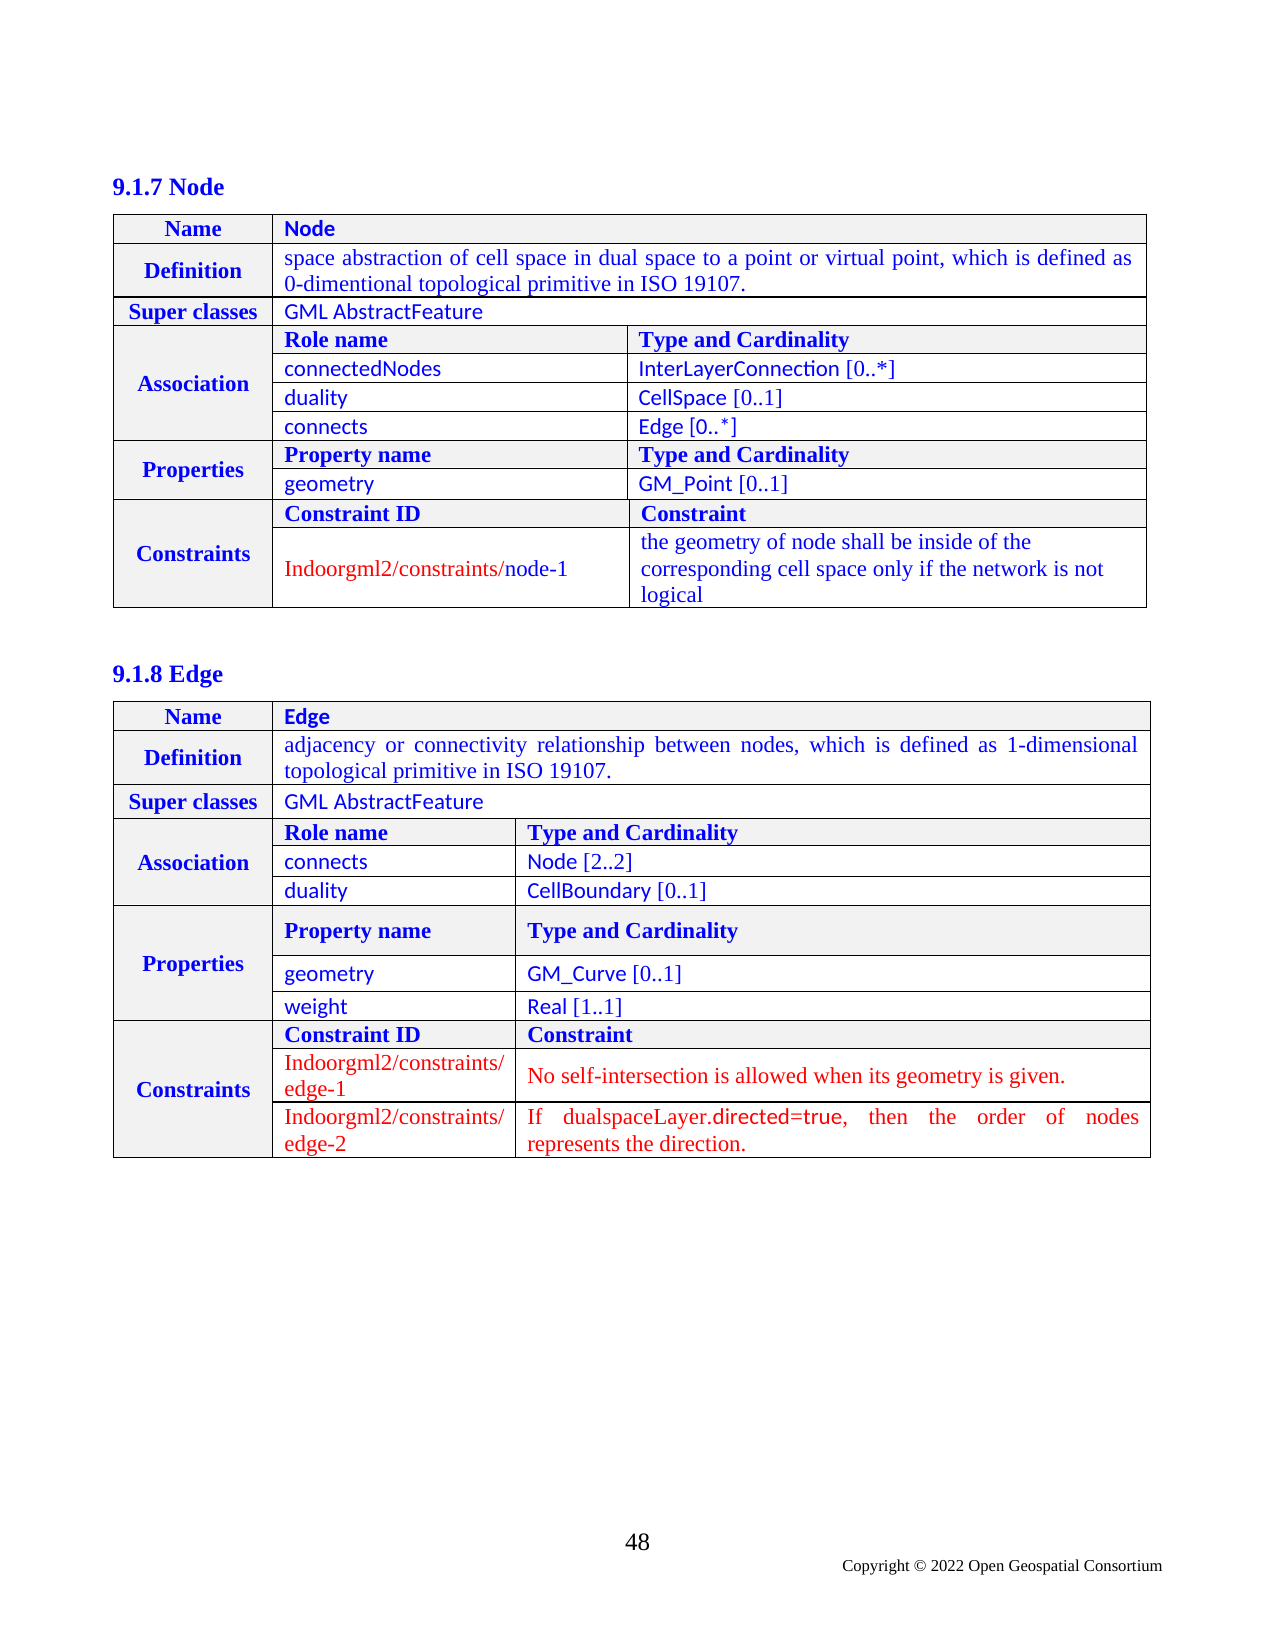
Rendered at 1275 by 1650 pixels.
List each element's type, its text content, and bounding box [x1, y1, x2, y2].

table_cell duality [273, 877, 515, 904]
table_cell Indoorgml2/constraints/ edge-2 [273, 1103, 515, 1157]
table_cell Association [114, 819, 272, 904]
table_cell CellSpace [0..1] [628, 383, 1146, 411]
table_cell Indoorgml2/constraints/node-1 [273, 528, 629, 607]
table_cell geometry [273, 469, 627, 498]
table_cell duality [273, 383, 627, 411]
table_cell Constraints [114, 1021, 272, 1157]
table_cell the geometry of node shall be inside of the corresponding cell space only if the network is not logical [630, 528, 1146, 607]
table_cell Properties [114, 441, 272, 498]
table_cell Node [2..2] [516, 846, 1150, 876]
table_cell Constraint ID [273, 500, 629, 527]
table_cell Type and Cardinality [516, 906, 1150, 955]
table_cell connectedNodes [273, 354, 627, 382]
table_cell Definition [114, 244, 272, 296]
subtitle Node [112, 175, 1162, 201]
table_cell connects [273, 846, 515, 876]
table_cell weight [273, 992, 515, 1020]
table_cell CellBoundary [0..1] [516, 877, 1150, 904]
table_header Edge [273, 702, 1150, 730]
table_cell If dualspaceLayer.directed=true, then the order of nodes represents the direction. [516, 1103, 1150, 1157]
table_cell adjacency or connectivity relationship between nodes, which is defined as 1-dimensional topological primitive in ISO 19107. [273, 731, 1150, 784]
table_cell No self-intersection is allowed when its geometry is given. [516, 1049, 1150, 1101]
table_cell Constraints [114, 500, 272, 607]
table_cell Association [114, 326, 272, 440]
table_cell Real [1..1] [516, 992, 1150, 1020]
table_cell Properties [114, 906, 272, 1020]
table_header Name [114, 702, 272, 730]
table_header Node [273, 215, 1146, 243]
table_cell connects [273, 412, 627, 440]
table_cell Role name [273, 819, 515, 845]
table_cell Constraint [630, 500, 1146, 527]
table_cell GML AbstractFeature [273, 298, 1146, 325]
table_cell space abstraction of cell space in dual space to a point or virtual point, which is defined as 0-dimentional topological primitive in ISO 19107. [273, 244, 1146, 296]
table_cell Property name [273, 441, 627, 467]
table_cell InterLayerConnection [0..*] [628, 354, 1146, 382]
table_cell Edge [0..*] [628, 412, 1146, 440]
table_cell GM_Curve [0..1] [516, 956, 1150, 991]
table_cell Definition [114, 731, 272, 784]
table_cell Property name [273, 906, 515, 955]
table_cell Type and Cardinality [628, 441, 1146, 467]
table_cell Role name [273, 326, 627, 353]
table_cell Type and Cardinality [628, 326, 1146, 353]
table_cell geometry [273, 956, 515, 991]
table_cell Super classes [114, 785, 272, 818]
subtitle Edge [112, 662, 1162, 688]
table_cell Constraint [516, 1021, 1150, 1048]
table_cell Super classes [114, 298, 272, 325]
table_cell GM_Point [0..1] [628, 469, 1146, 498]
table_cell Constraint ID [273, 1021, 515, 1048]
table_cell Indoorgml2/constraints/ edge-1 [273, 1049, 515, 1101]
table_header Name [114, 215, 272, 243]
table_cell Type and Cardinality [516, 819, 1150, 845]
table_cell GML AbstractFeature [273, 785, 1150, 818]
